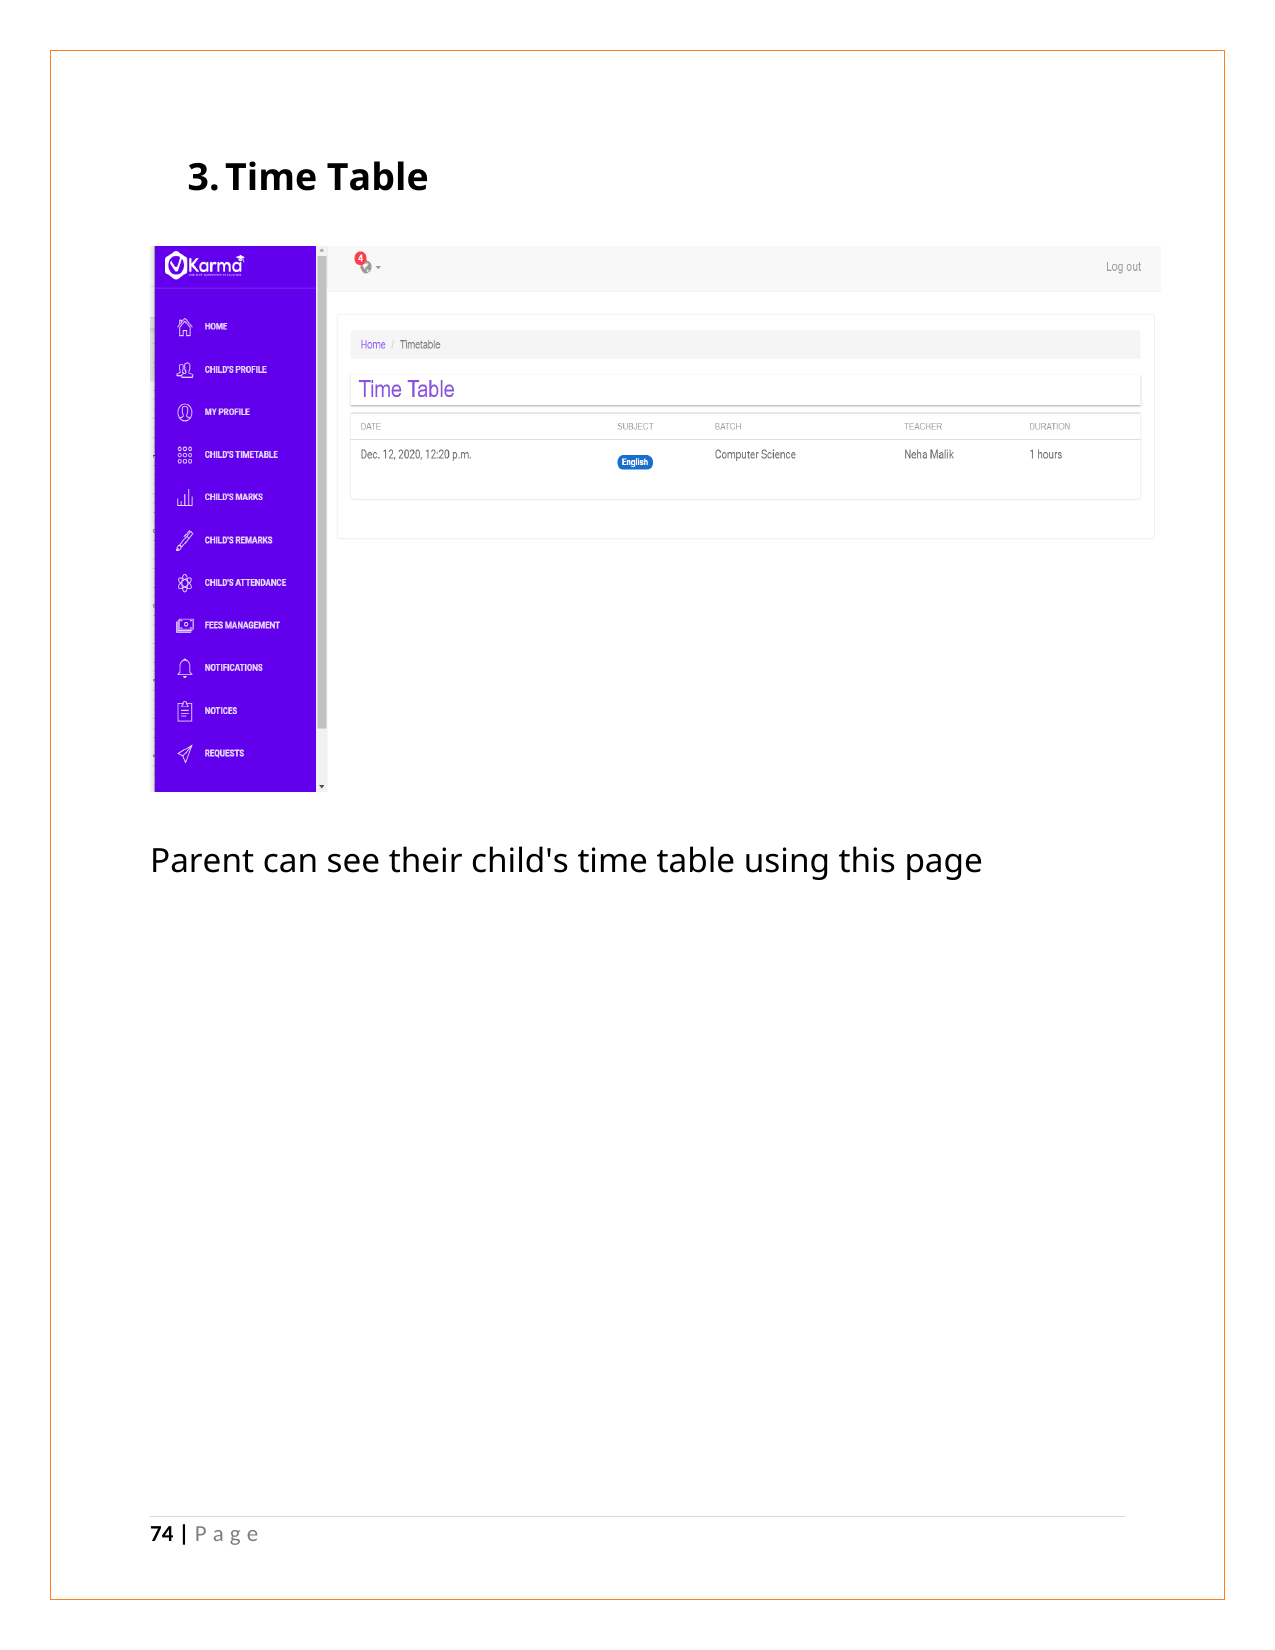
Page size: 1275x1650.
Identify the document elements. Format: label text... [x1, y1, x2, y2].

list Time Table [187, 150, 1125, 201]
picture [150, 246, 1161, 792]
text Parent can see their child's time table using this page [150, 837, 1125, 883]
